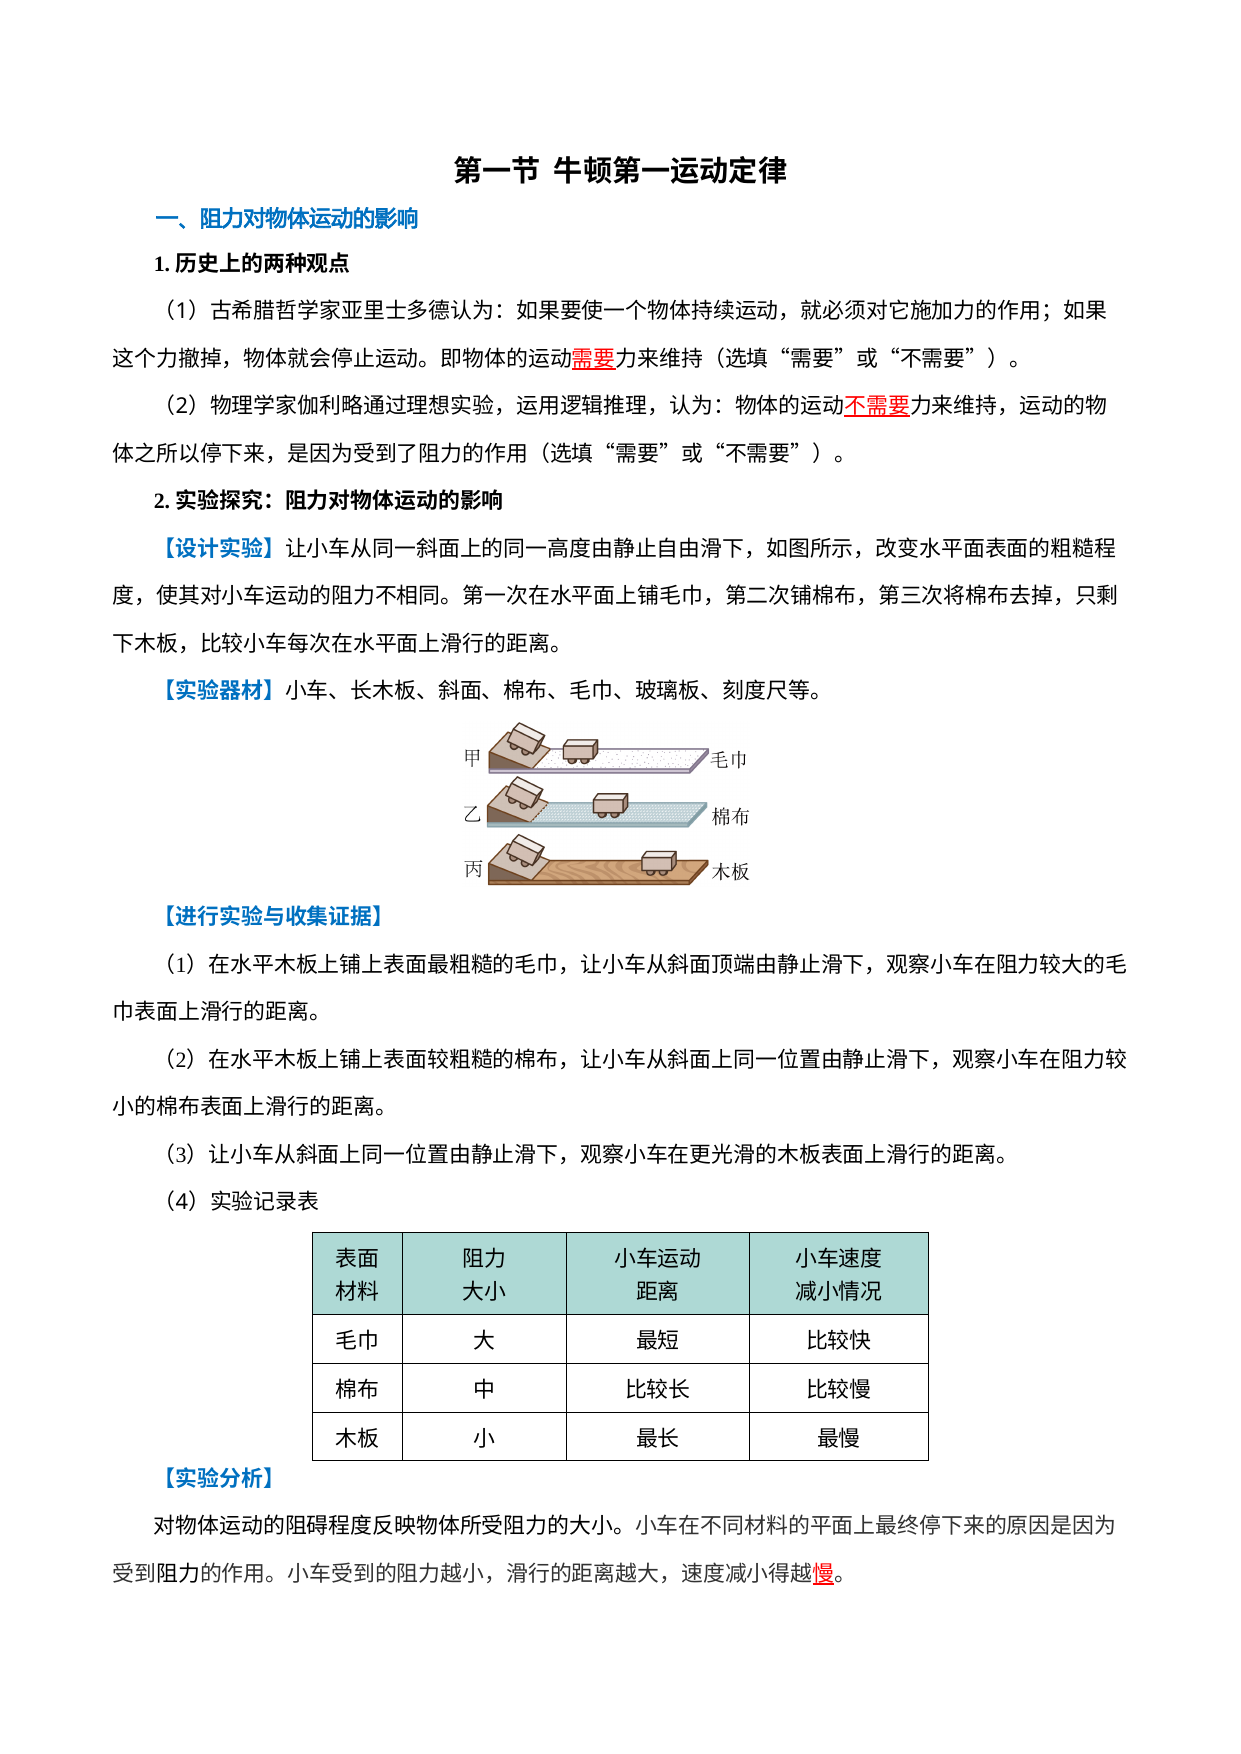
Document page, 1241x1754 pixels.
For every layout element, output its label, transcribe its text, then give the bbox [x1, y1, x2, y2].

table_cell 最短 [567, 1315, 749, 1363]
table_cell 比较快 [750, 1315, 928, 1363]
text （4）实验记录表 [112, 1184, 1128, 1216]
table_cell 棉布 [313, 1364, 402, 1412]
text （1）古希腊哲学家亚里士多德认为：如果要使一个物体持续运动，就必须对它施加力的作用；如果这个力撤掉，物体就会停止运动。即物体的运动需要力来维持（选填“需要”或“不需要”）。 [112, 293, 1128, 372]
table_cell 比较长 [567, 1364, 749, 1412]
table_header 表面 材料 [313, 1233, 402, 1314]
table_cell 木板 [313, 1413, 402, 1460]
text 对物体运动的阻碍程度反映物体所受阻力的大小。小车在不同材料的平面上最终停下来的原因是因为受到阻力的作用。小车受到的阻力越小，滑行的距离越大，速度减小得越慢。 [112, 1508, 1128, 1588]
table_cell 毛巾 [313, 1315, 402, 1363]
table_cell 最慢 [750, 1413, 928, 1460]
text 第一节 牛顿第一运动定律 [112, 148, 1128, 190]
text 一、阻力对物体运动的影响 [112, 202, 1128, 231]
text 【实验器材】小车、长木板、斜面、棉布、毛巾、玻璃板、刻度尺等。 [112, 673, 1128, 705]
text （3）让小车从斜面上同一位置由静止滑下，观察小车在更光滑的木板表面上滑行的距离。 [112, 1137, 1128, 1168]
table_cell 中 [403, 1364, 566, 1412]
table_header 小车速度 减小情况 [750, 1233, 928, 1314]
table_header 小车运动 距离 [567, 1233, 749, 1314]
text （2）物理学家伽利略通过理想实验，运用逻辑推理，认为：物体的运动不需要力来维持，运动的物体之所以停下来，是因为受到了阻力的作用（选填“需要”或“不需要”）。 [112, 388, 1128, 468]
text 【实验分析】 [112, 1461, 1128, 1493]
text （2）在水平木板上铺上表面较粗糙的棉布，让小车从斜面上同一位置由静止滑下，观察小车在阻力较小的棉布表面上滑行的距离。 [112, 1042, 1128, 1121]
table_cell 小 [403, 1413, 566, 1460]
table_header 阻力 大小 [403, 1233, 566, 1314]
text 【设计实验】让小车从同一斜面上的同一高度由静止自由滑下，如图所示，改变水平面表面的粗糙程度，使其对小车运动的阻力不相同。第一次在水平面上铺毛巾，第二次铺棉布，第三次将棉布去掉，只剩下木板，比较小车每次在水平面上滑行的距离。 [112, 531, 1128, 658]
table_cell 比较慢 [750, 1364, 928, 1412]
table_cell 大 [403, 1315, 566, 1363]
text 1. 历史上的两种观点 [112, 246, 1128, 277]
table_cell 最长 [567, 1413, 749, 1460]
text 2. 实验探究：阻力对物体运动的影响 [112, 483, 1128, 515]
text 【进行实验与收集证据】 [112, 899, 1128, 931]
text （1）在水平木板上铺上表面最粗糙的毛巾，让小车从斜面顶端由静止滑下，观察小车在阻力较大的毛巾表面上滑行的距离。 [112, 947, 1128, 1026]
picture [462, 721, 751, 887]
